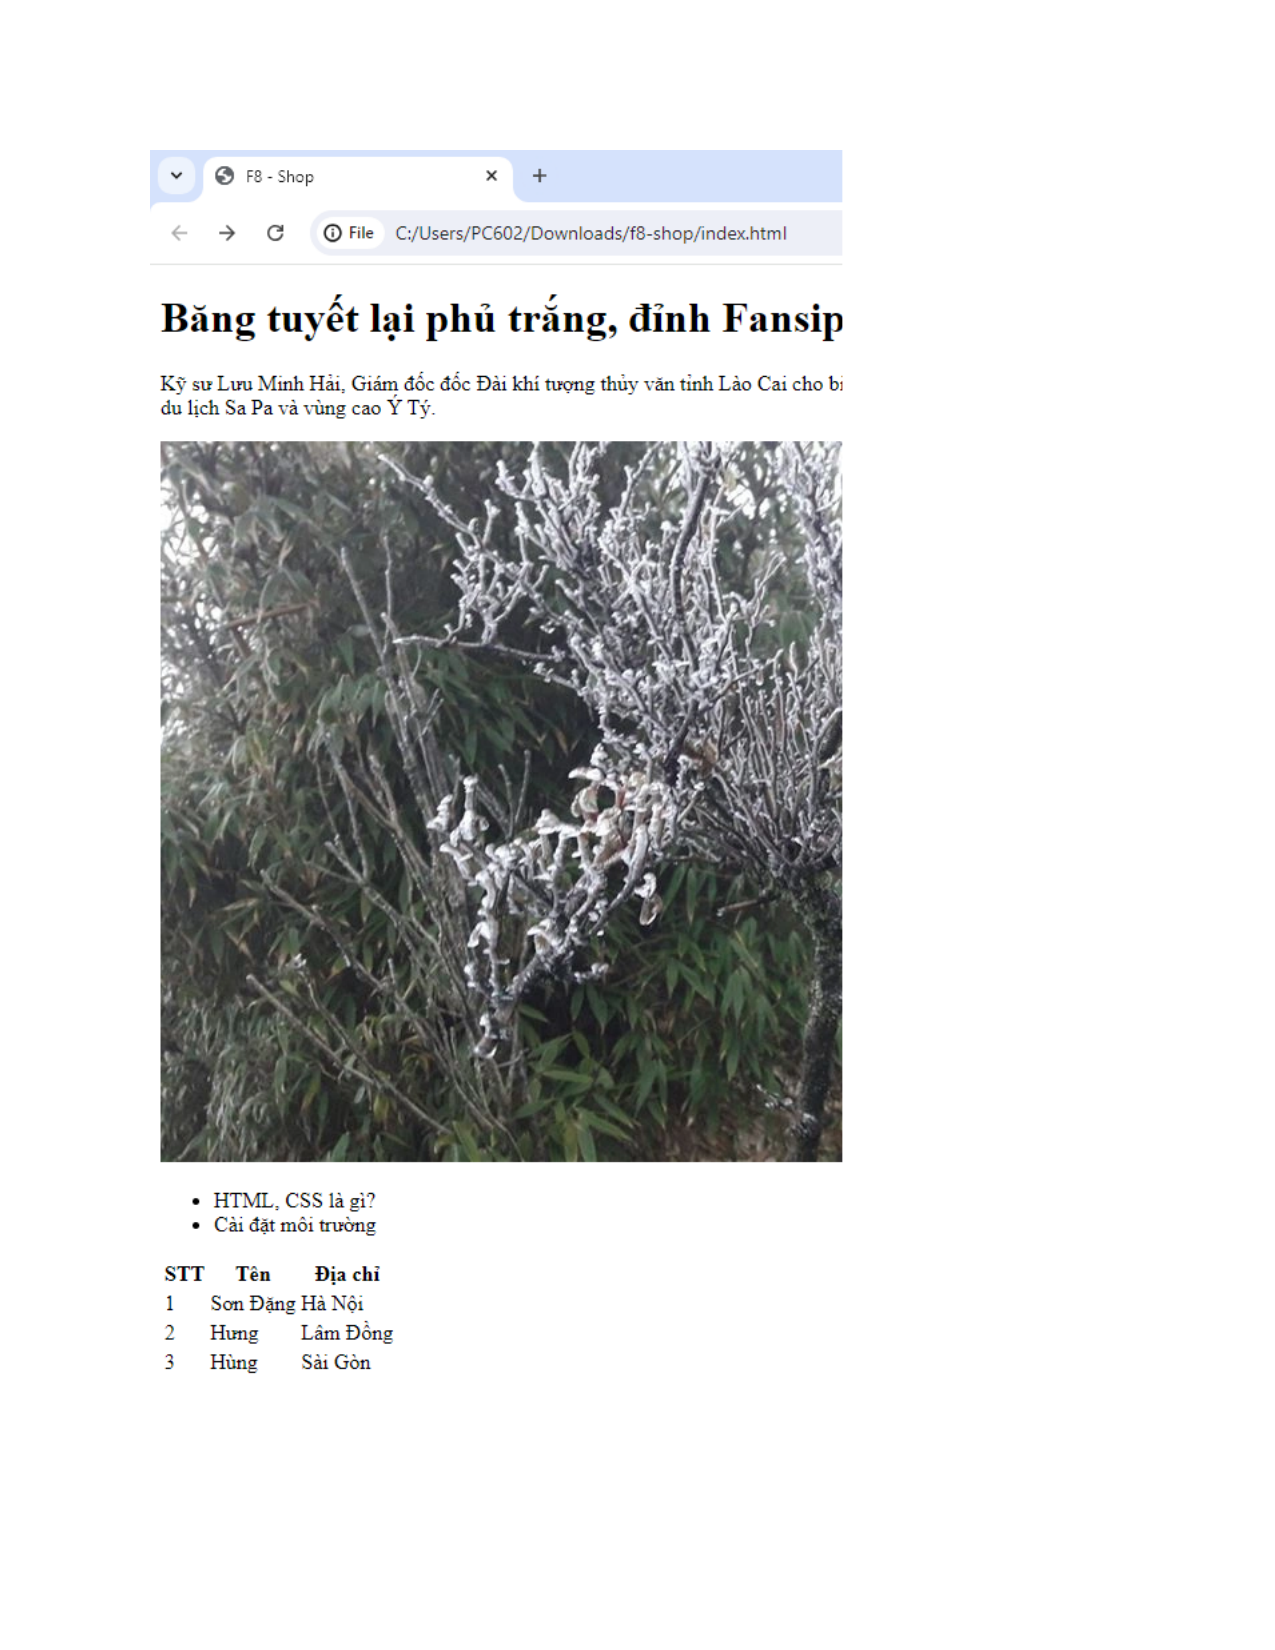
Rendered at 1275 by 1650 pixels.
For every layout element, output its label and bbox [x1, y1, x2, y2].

picture [150, 150, 843, 1500]
